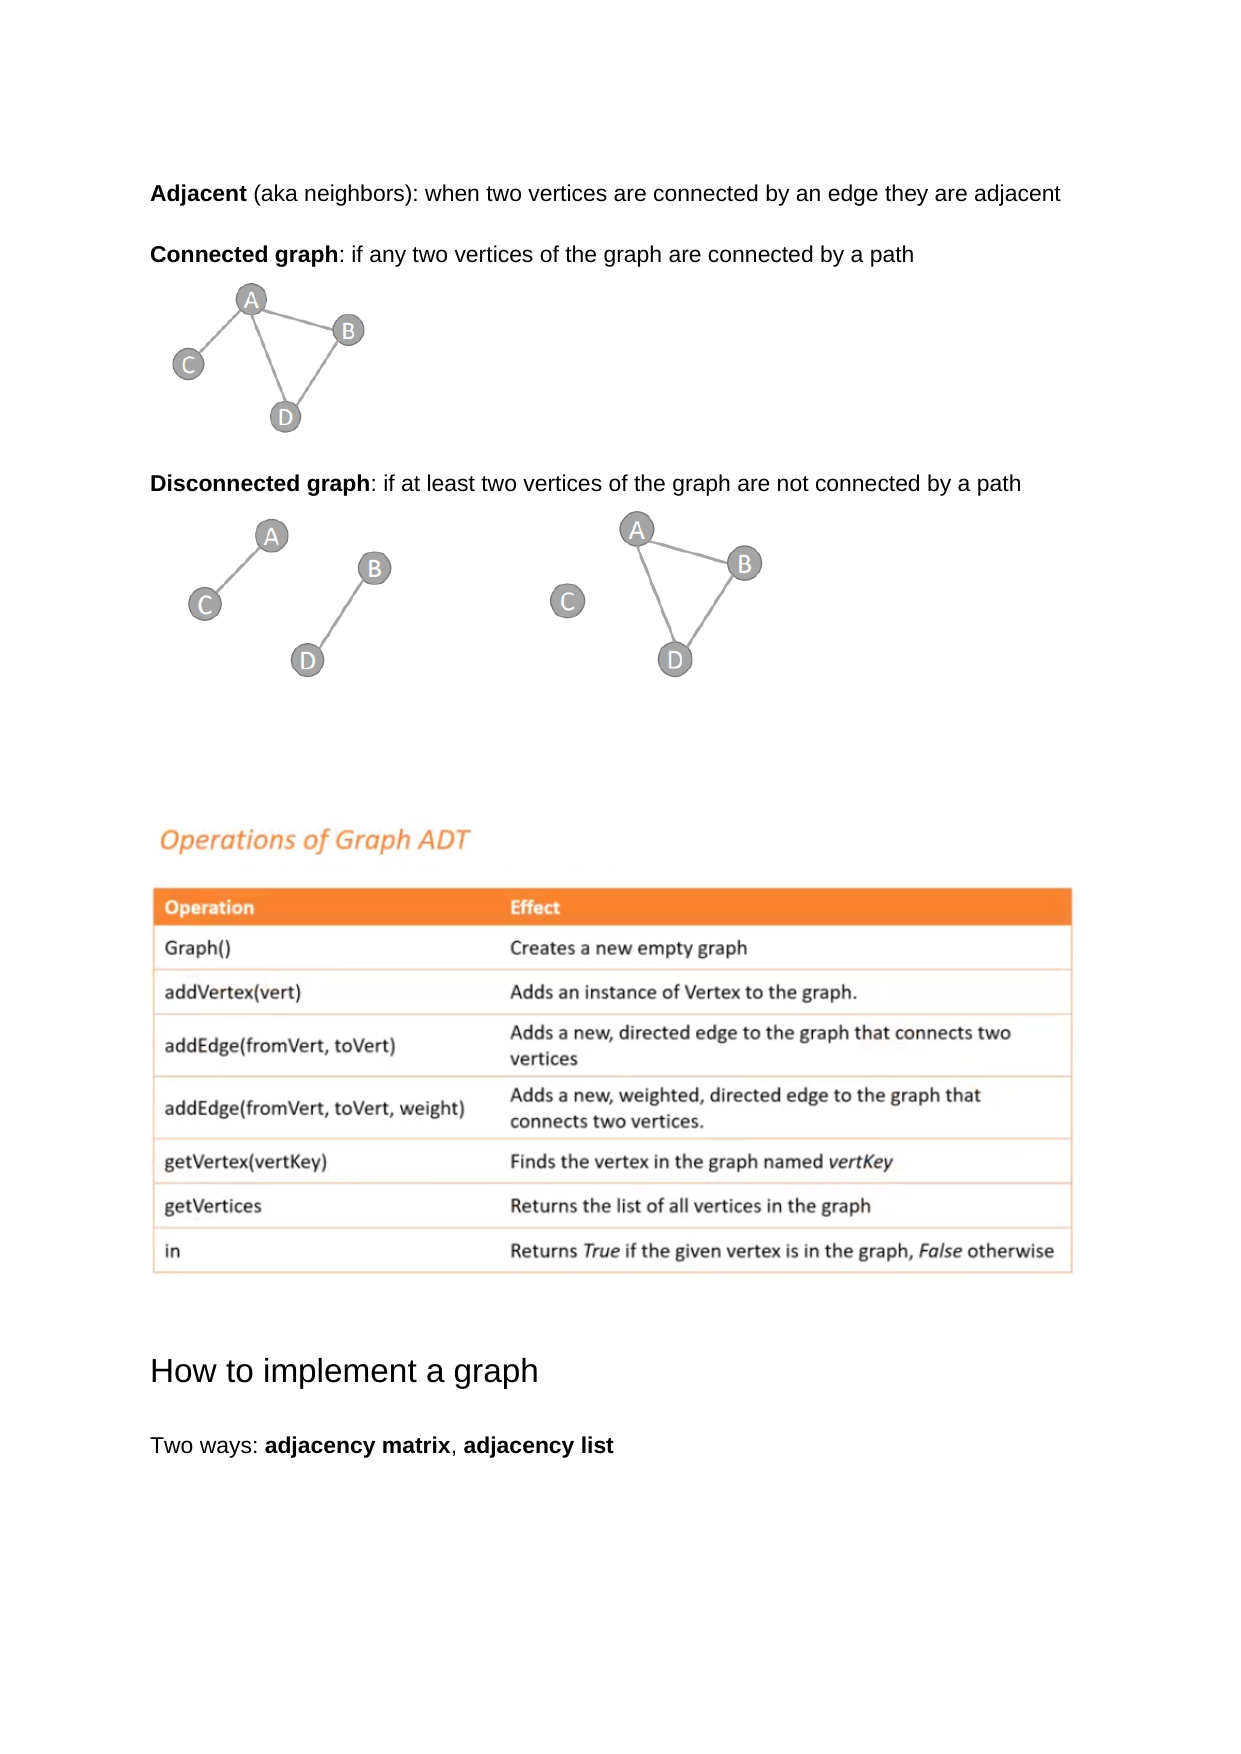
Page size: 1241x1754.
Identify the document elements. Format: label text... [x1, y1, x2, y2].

subtitle How to implement a graph [150, 1351, 1090, 1389]
text Two ways: adjacency matrix, adjacency list [150, 1432, 1090, 1458]
picture [150, 270, 375, 436]
picture [150, 810, 1091, 1279]
text Adjacent (aka neighbors): when two vertices are connected by an edge they are adjacent [150, 180, 1090, 207]
text Disconnected graph: if at least two vertices of the graph are not connected by a path [150, 470, 1090, 496]
text Connected graph: if any two vertices of the graph are connected by a path [150, 241, 1090, 267]
picture [150, 500, 767, 686]
